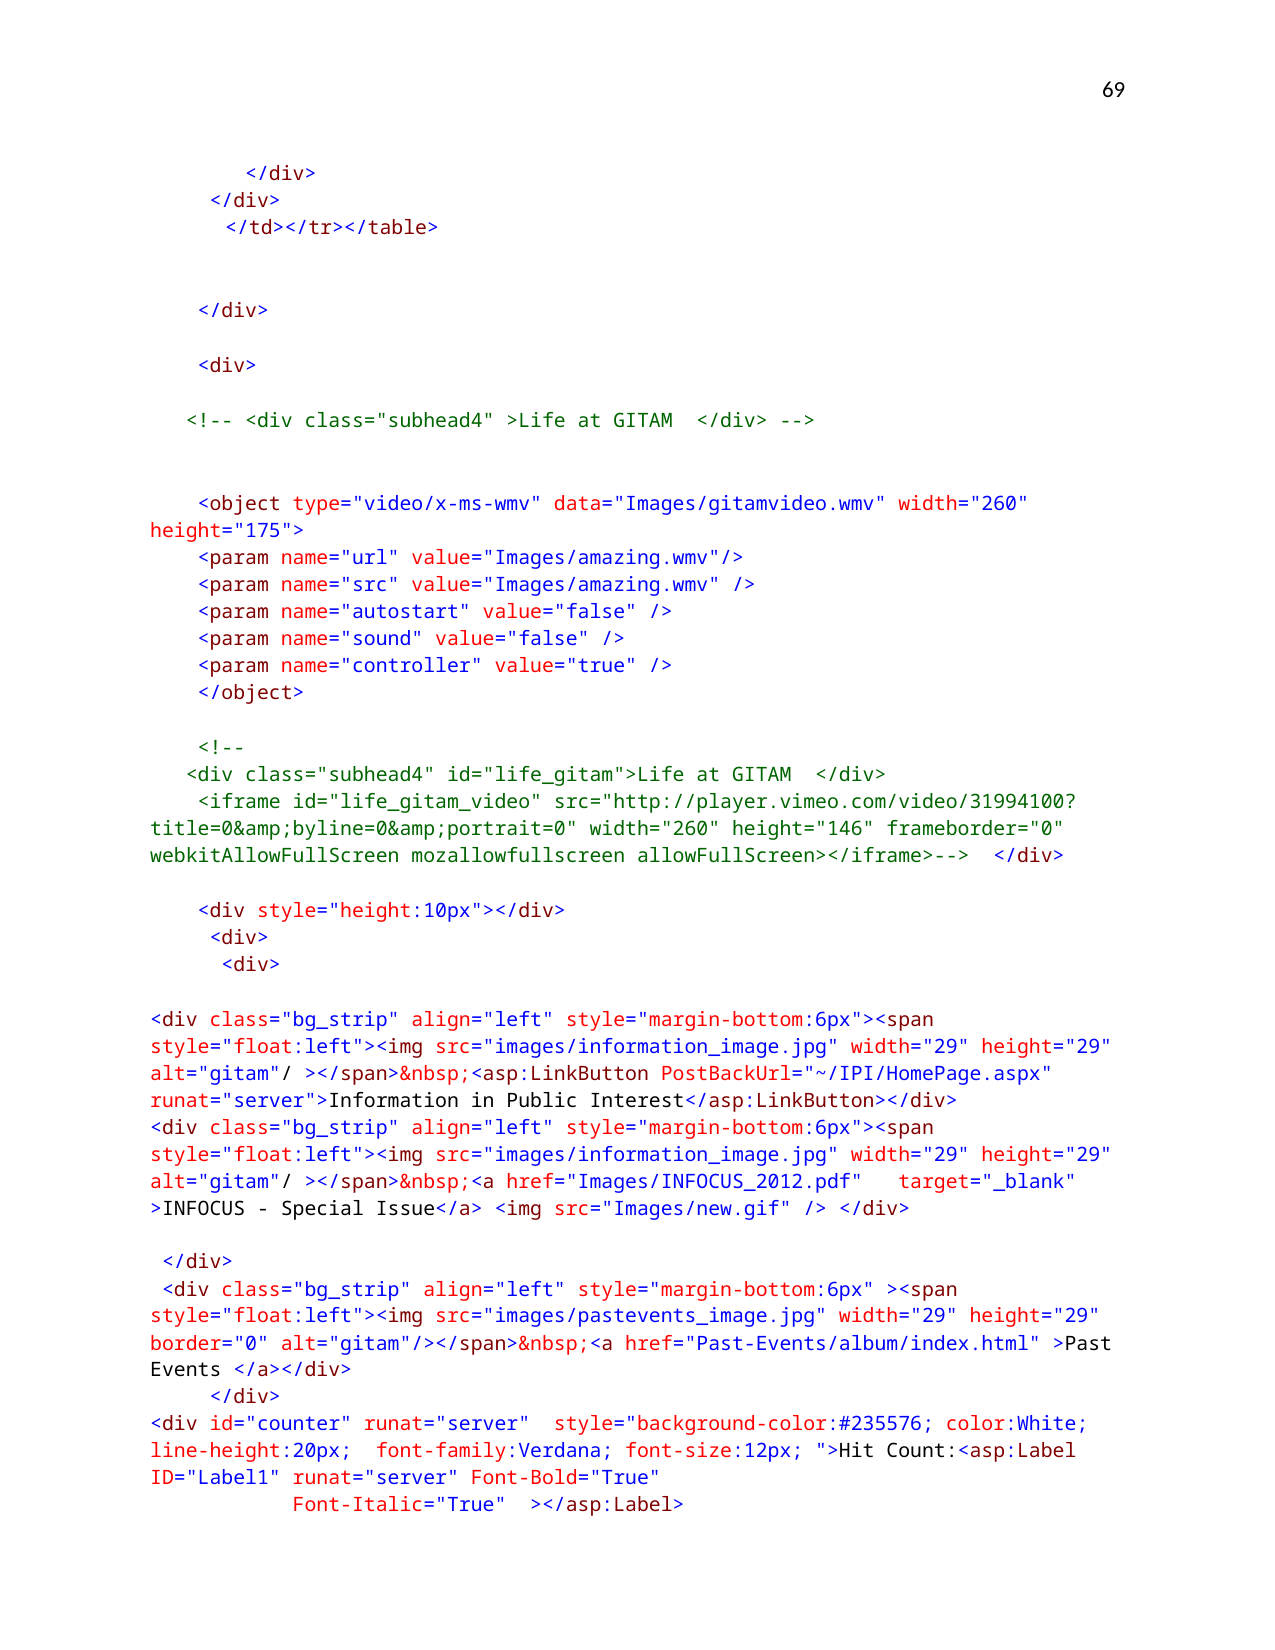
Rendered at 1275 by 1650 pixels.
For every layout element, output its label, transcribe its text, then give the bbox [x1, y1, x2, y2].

text <param name="sound" value="false" /> [150, 624, 1125, 651]
text </div> [150, 1248, 1125, 1275]
text <param name="controller" value="true" /> [150, 651, 1125, 678]
text <div> [150, 351, 1125, 378]
text </div> [150, 1383, 1125, 1410]
text <div class="bg_strip" align="left" style="margin-bottom:6px"><span style="float:left"><img src="images/information_image.jpg" width="29" height="29" alt="gitam"/ ></span>&nbsp;<asp:LinkButton PostBackUrl="~/IPI/HomePage.aspx" runat="server">Information in Public Interest</asp:LinkButton></div> [150, 1005, 1125, 1113]
text <!-- <div class="subhead4" >Life at GITAM </div> --> [150, 406, 1125, 433]
text <param name="autostart" value="false" /> [150, 597, 1125, 624]
text </div> [150, 159, 1125, 186]
text <div class="bg_strip" align="left" style="margin-bottom:6px"><span style="float:left"><img src="images/information_image.jpg" width="29" height="29" alt="gitam"/ ></span>&nbsp;<a href="Images/INFOCUS_2012.pdf" target="_blank" >INFOCUS - Special Issue</a> <img src="Images/new.gif" /> </div> [150, 1113, 1125, 1221]
text <object type="video/x-ms-wmv" data="Images/gitamvideo.wmv" width="260" height="175"> [150, 489, 1125, 543]
text <div class="bg_strip" align="left" style="margin-bottom:6px" ><span style="float:left"><img src="images/pastevents_image.jpg" width="29" height="29" border="0" alt="gitam"/></span>&nbsp;<a href="Past-Events/album/index.html" >Past Events </a></div> [150, 1275, 1125, 1383]
text <iframe id="life_gitam_video" src="http://player.vimeo.com/video/31994100?title=0&amp;byline=0&amp;portrait=0" width="260" height="146" frameborder="0" webkitAllowFullScreen mozallowfullscreen allowFullScreen></iframe>--> </div> [150, 787, 1125, 868]
text </object> [150, 678, 1125, 705]
text <div id="counter" runat="server" style="background-color:#235576; color:White; line-height:20px; font-family:Verdana; font-size:12px; ">Hit Count:<asp:Label ID="Label1" runat="server" Font-Bold="True" [150, 1410, 1125, 1491]
text <param name="url" value="Images/amazing.wmv"/> [150, 543, 1125, 570]
text <div> [150, 923, 1125, 950]
text <param name="src" value="Images/amazing.wmv" /> [150, 570, 1125, 597]
text <div style="height:10px"></div> [150, 896, 1125, 923]
text <div class="subhead4" id="life_gitam">Life at GITAM </div> [150, 760, 1125, 787]
text Font-Italic="True" ></asp:Label> [150, 1491, 1125, 1518]
text </div> [150, 296, 1125, 323]
text <!-- [150, 733, 1125, 760]
text </td></tr></table> [150, 213, 1125, 240]
text <div> [150, 950, 1125, 977]
text </div> [150, 186, 1125, 213]
